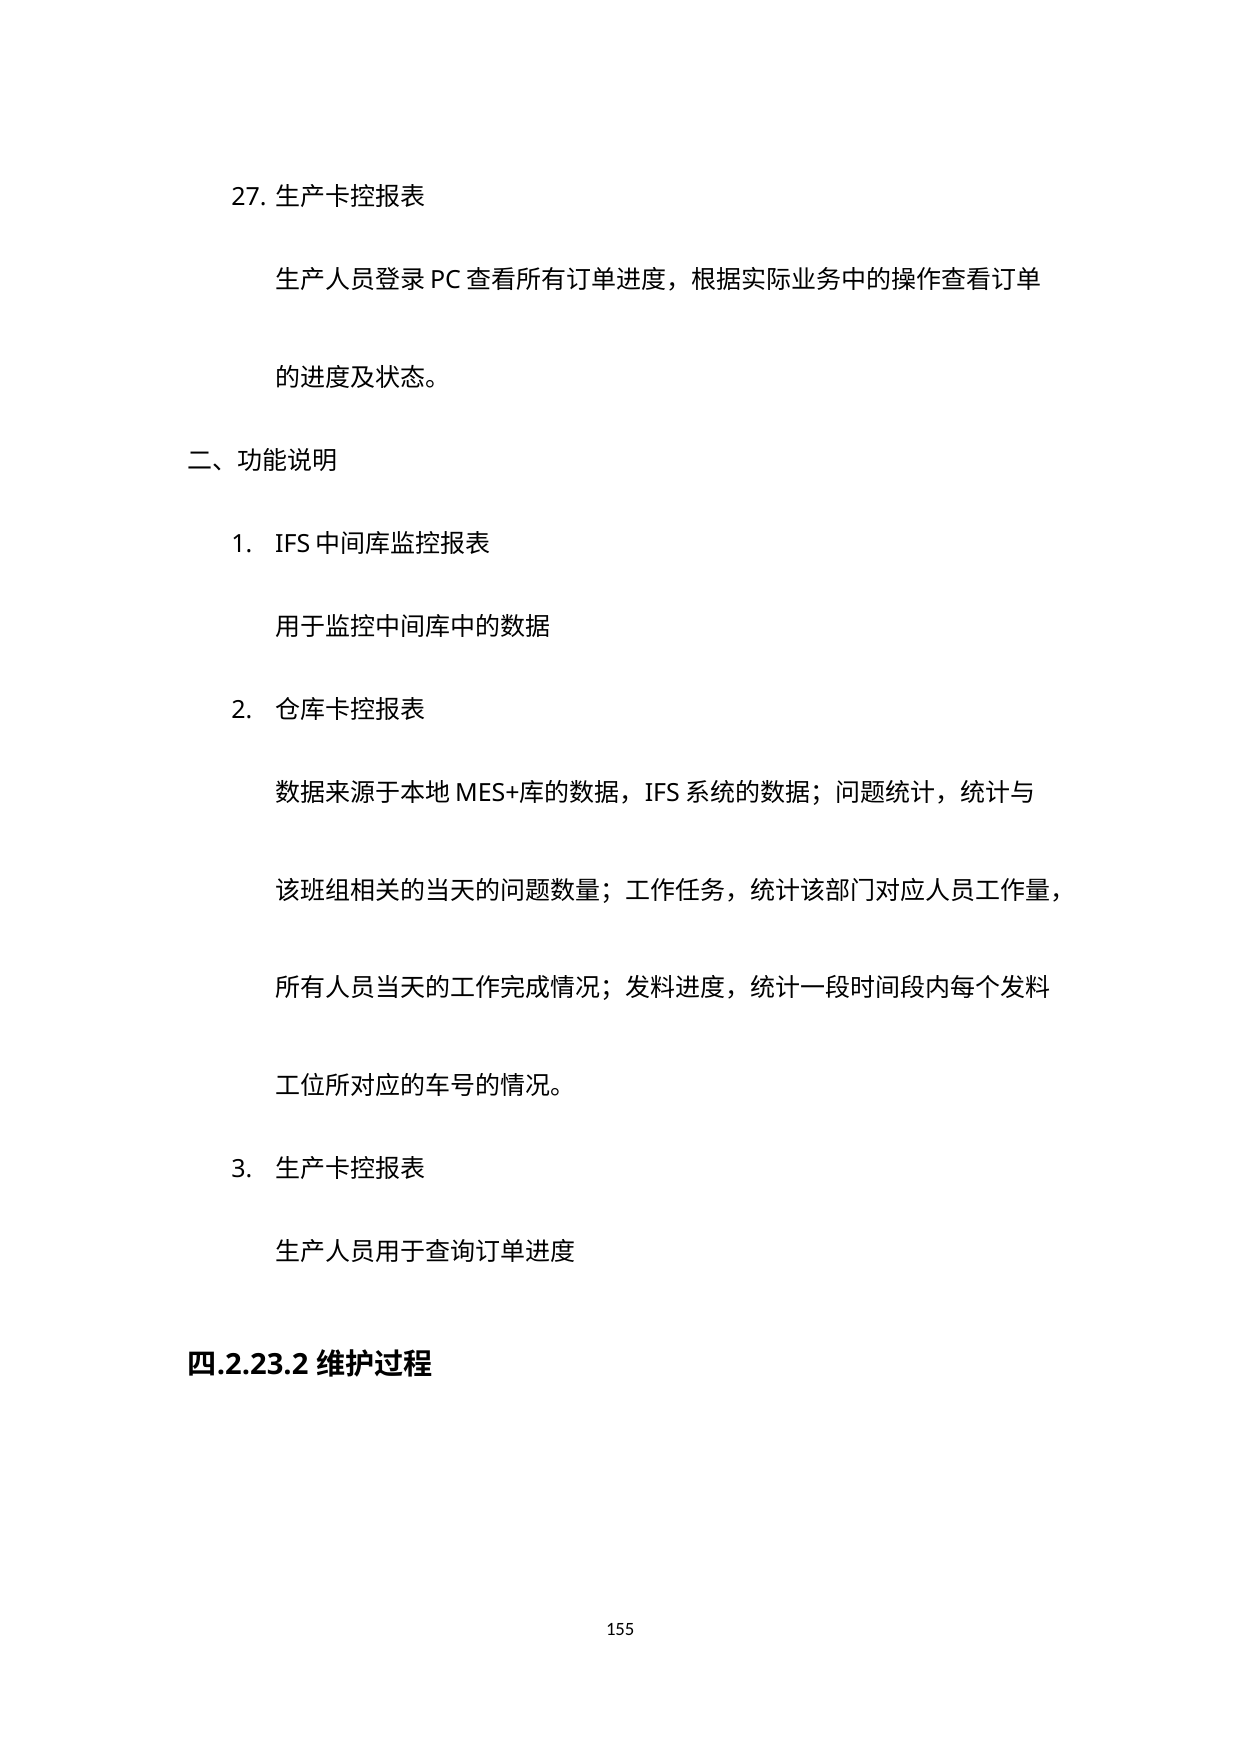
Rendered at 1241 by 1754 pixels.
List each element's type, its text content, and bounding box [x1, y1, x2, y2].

text 数据来源于本地MES+库的数据，IFS系统的数据；问题统计，统计与该班组相关的当天的问题数量；工作任务，统计该部门对应人员工作量，所有人员当天的工作完成情况；发料进度，统计一段时间段内每个发料工位所对应的车号的情况。 [275, 758, 1053, 1116]
text 生产人员用于查询订单进度 [231, 1217, 1053, 1282]
text 二、功能说明 [187, 426, 1053, 491]
text 用于监控中间库中的数据 [275, 592, 1053, 657]
list 生产卡控报表 [231, 1134, 1053, 1199]
subtitle 维护过程 [187, 1329, 1053, 1394]
text 生产人员登录PC查看所有订单进度，根据实际业务中的操作查看订单的进度及状态。 [275, 245, 1053, 408]
list 生产卡控报表 [231, 162, 1053, 227]
list 仓库卡控报表 [231, 675, 1053, 740]
list IFS中间库监控报表 [231, 509, 1053, 574]
